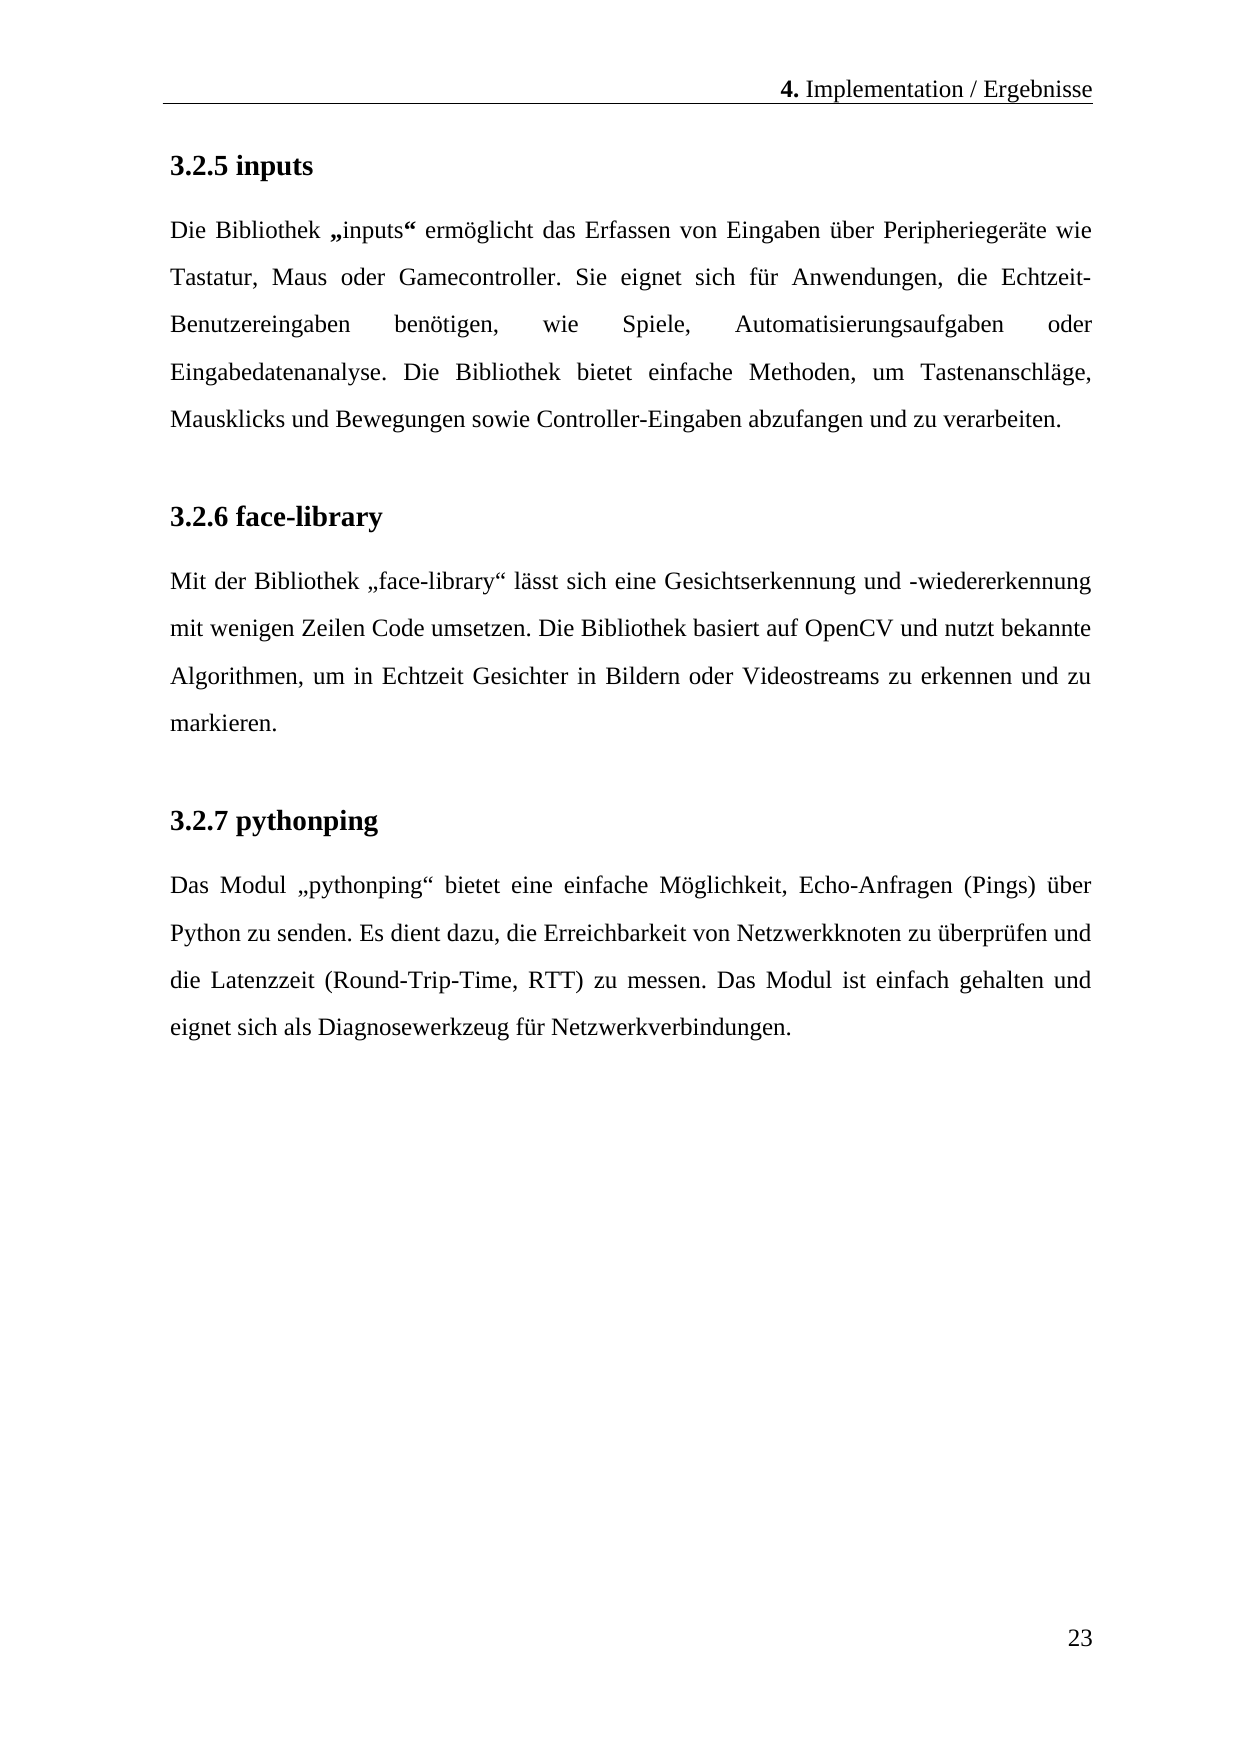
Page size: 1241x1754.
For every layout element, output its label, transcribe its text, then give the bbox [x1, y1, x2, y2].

subtitle 3.2.5 inputs [170, 148, 1093, 181]
text Die Bibliothek „inputs“ ermöglicht das Erfassen von Eingaben über Peripheriegeräte wie Tastatur, Maus oder Gamecontroller. Sie eignet sich für Anwendungen, die Echtzeit-Benutzereingaben benötigen, wie Spiele, Automatisierungsaufgaben oder Eingabedatenanalyse. Die Bibliothek bietet einfache Methoden, um Tastenanschläge, Mausklicks und Bewegungen sowie Controller-Eingaben abzufangen und zu verarbeiten. [170, 215, 1093, 433]
text Mit der Bibliothek „face-library“ lässt sich eine Gesichtserkennung und -wiedererkennung mit wenigen Zeilen Code umsetzen. Die Bibliothek basiert auf OpenCV und nutzt bekannte Algorithmen, um in Echtzeit Gesichter in Bildern oder Videostreams zu erkennen und zu markieren. [170, 566, 1093, 737]
text Das Modul „pythonping“ bietet eine einfache Möglichkeit, Echo-Anfragen (Pings) über Python zu senden. Es dient dazu, die Erreichbarkeit von Netzwerkknoten zu überprüfen und die Latenzzeit (Round-Trip-Time, RTT) zu messen. Das Modul ist einfach gehalten und eignet sich als Diagnosewerkzeug für Netzwerkverbindungen. [170, 870, 1093, 1041]
subtitle 3.2.6 face-library [170, 499, 1093, 533]
subtitle 3.2.7 pythonping [170, 803, 1093, 837]
